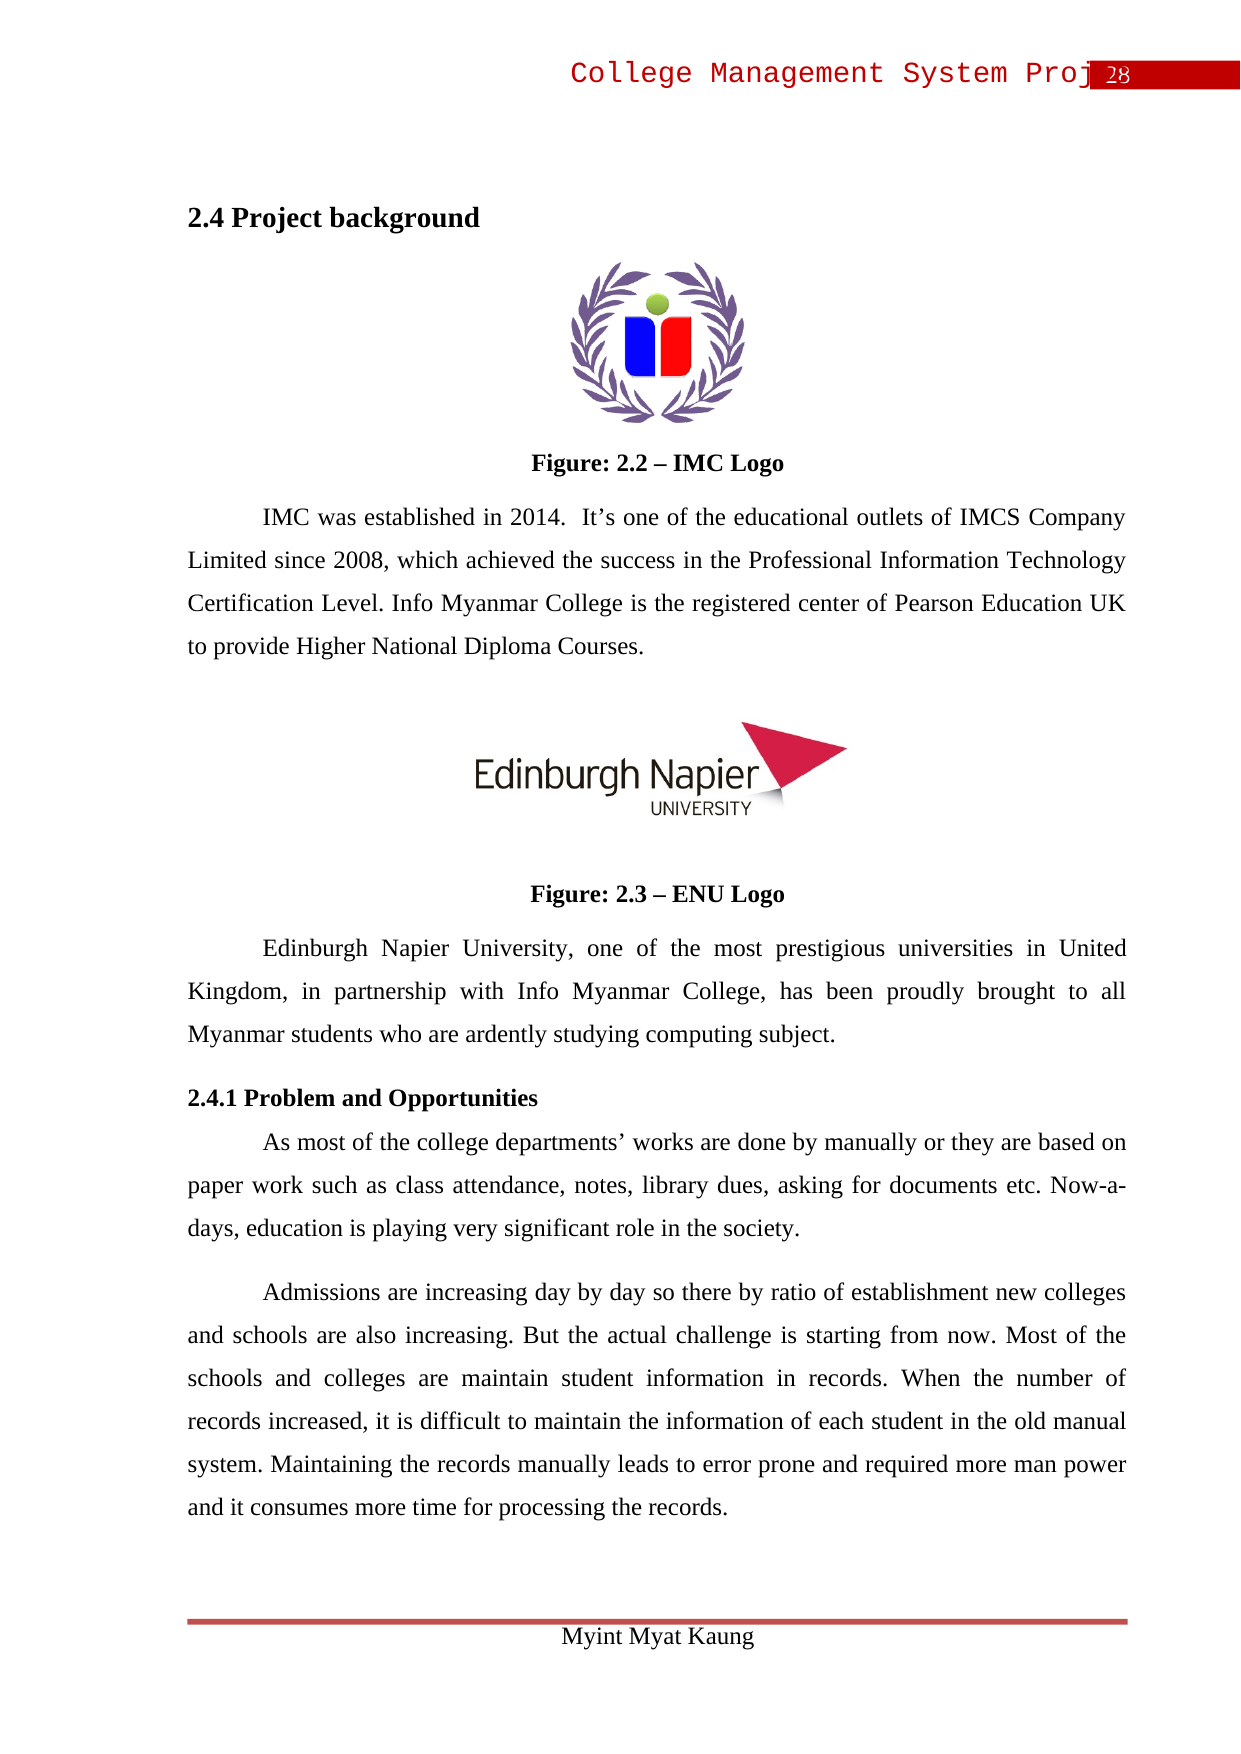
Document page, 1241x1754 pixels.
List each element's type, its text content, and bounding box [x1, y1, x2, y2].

text Edinburgh Napier University, one of the most prestigious universities in United Kingdom, in partnership with Info Myanmar College, has been proudly brought to all Myanmar students who are ardently studying computing subject. [187, 933, 1128, 1048]
text IMC was established in 2014. It’s one of the educational outlets of IMCS Company Limited since 2008, which achieved the success in the Professional Information Technology Certification Level. Info Myanmar College is the registered center of Pearson Education UK to provide Higher National Diploma Courses. [187, 502, 1128, 660]
picture [442, 695, 873, 855]
text As most of the college departments’ works are done by manually or they are based on paper work such as class attendance, notes, library dues, asking for documents etc. Now-a-days, education is playing very significant role in the society. [187, 1127, 1128, 1242]
text Figure: 2.3 – ENU Logo [187, 879, 1128, 908]
subtitle 2.4 Project background [187, 200, 1128, 233]
picture [570, 262, 745, 423]
text Admissions are increasing day by day so there by ratio of establishment new colleges and schools are also increasing. But the actual challenge is starting from now. Most of the schools and colleges are maintain student information in records. When the number of records increased, it is difficult to maintain the information of each student in the old manual system. Maintaining the records manually leads to error prone and required more man power and it consumes more time for processing the records. [187, 1277, 1128, 1521]
subtitle 2.4.1 Problem and Opportunities [187, 1083, 1128, 1112]
text Figure: 2.2 – IMC Logo [187, 448, 1128, 476]
